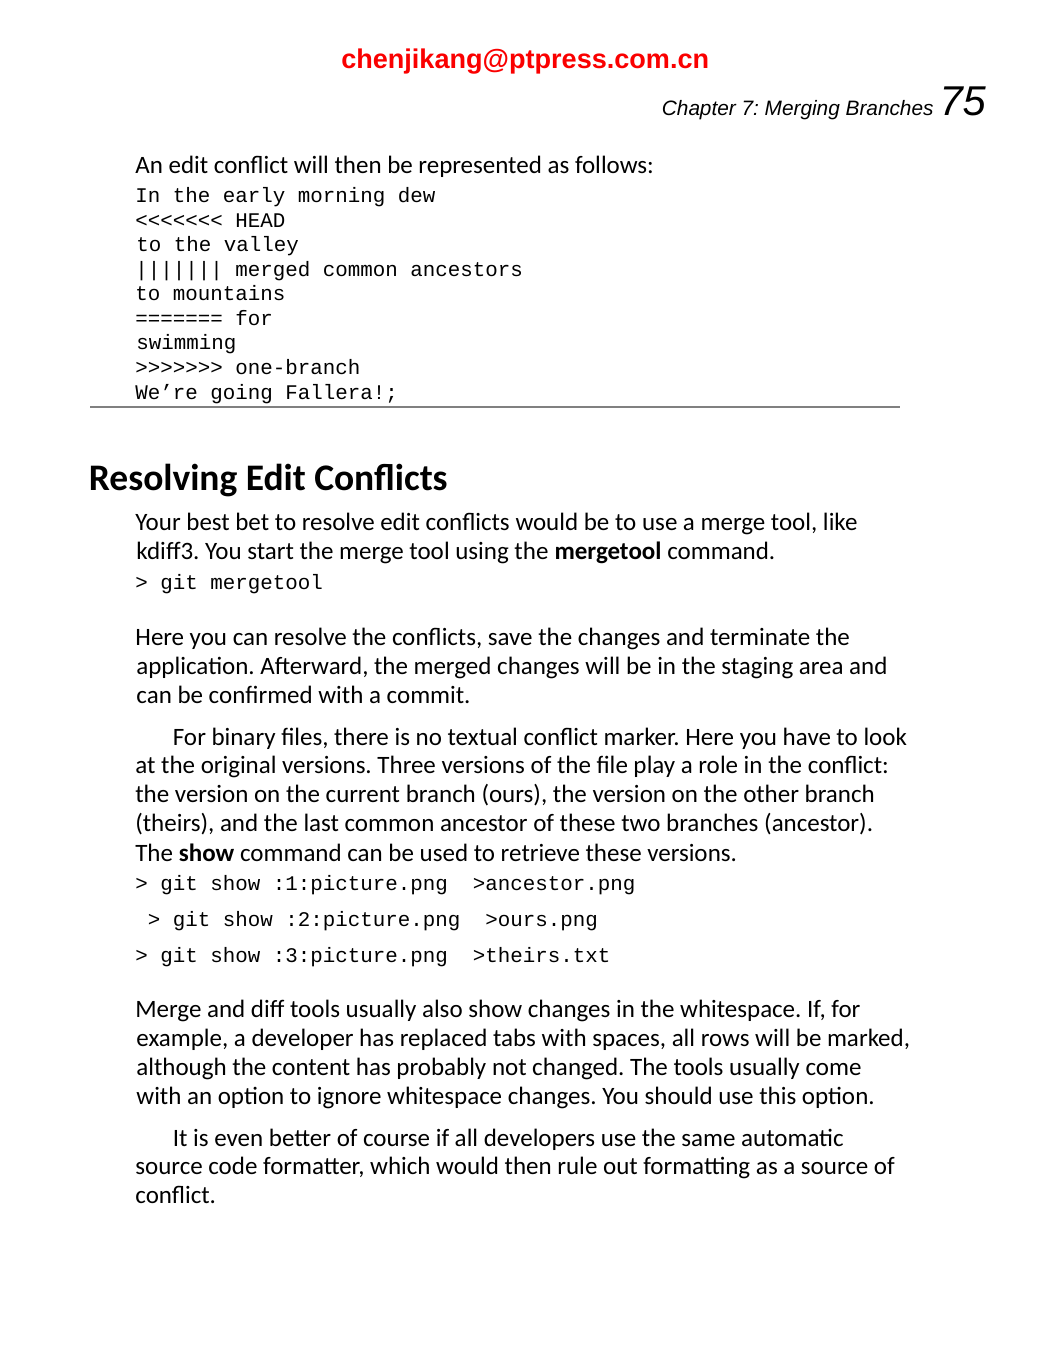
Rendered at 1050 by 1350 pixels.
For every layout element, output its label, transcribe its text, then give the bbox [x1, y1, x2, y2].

text > git show :3:picture.png >theirs.txt [135, 945, 904, 968]
text >>>>>>> one-branch [135, 357, 904, 381]
text Your best bet to resolve edit conflicts would be to use a merge tool, like kdiff3. You start the merge tool using the mergetool command. [135, 508, 912, 566]
text > git mergetool [135, 572, 904, 596]
text Merge and diff tools usually also show changes in the whitespace. If, for example, a developer has replaced tabs with spaces, all rows will be marked, although the content has probably not changed. The tools usually come with an option to ignore whitespace changes. You should use this option. [135, 994, 912, 1111]
text > git show :2:picture.png >ours.png [135, 909, 904, 933]
text In the early morning dew [135, 185, 904, 209]
text > git show :1:picture.png >ancestor.png [135, 873, 904, 897]
text ======= for swimming [135, 308, 286, 356]
text It is even better of course if all developers use the same automatic source code formatter, which would then rule out formatting as a source of conflict. [135, 1123, 912, 1210]
text For binary files, there is no textual conflict marker. Here you have to look at the original versions. Three versions of the file play a role in the conflict: the version on the current branch (ours), the version on the other branch (theirs), and the last common ancestor of these two branches (ancestor). [135, 722, 912, 838]
text <<<<<<< HEAD to the valley [135, 210, 308, 258]
text to mountains [135, 283, 904, 307]
text An edit conflict will then be represented as follows: [135, 150, 912, 179]
text ||||||| merged common ancestors [135, 259, 904, 282]
subtitle Resolving Edit Conflicts [89, 454, 871, 500]
text The show command can be used to retrieve these versions. [135, 838, 912, 867]
text We’re going Fallera!; [135, 382, 904, 405]
text Here you can resolve the conflicts, save the changes and terminate the application. Afterward, the merged changes will be in the staging area and can be confirmed with a commit. [135, 622, 912, 709]
